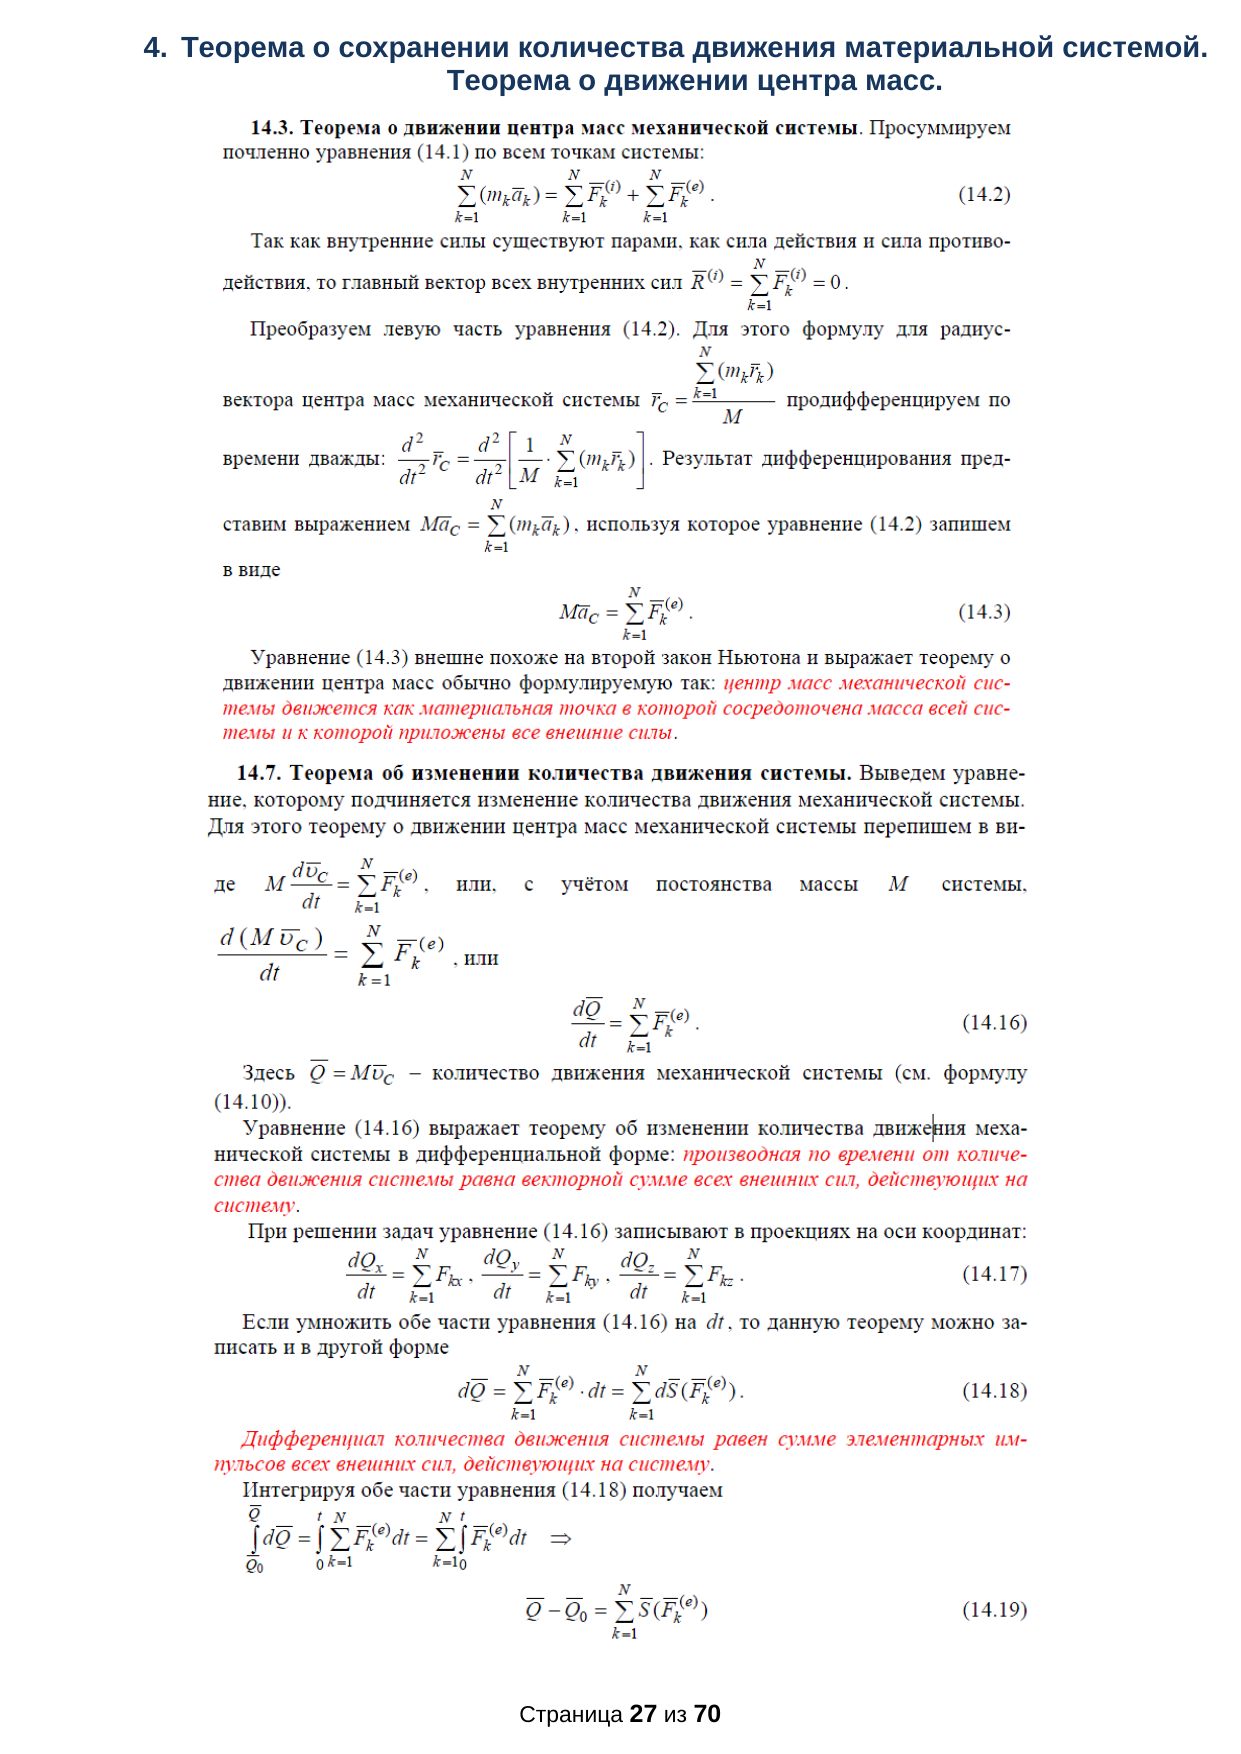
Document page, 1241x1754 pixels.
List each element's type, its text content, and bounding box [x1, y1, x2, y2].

picture [214, 109, 1026, 748]
subtitle Теорема о сохранении количества движения материальной системой. Теорема о движении центра масс. [142, 29, 1211, 97]
picture [204, 751, 1036, 845]
picture [203, 848, 1038, 1648]
